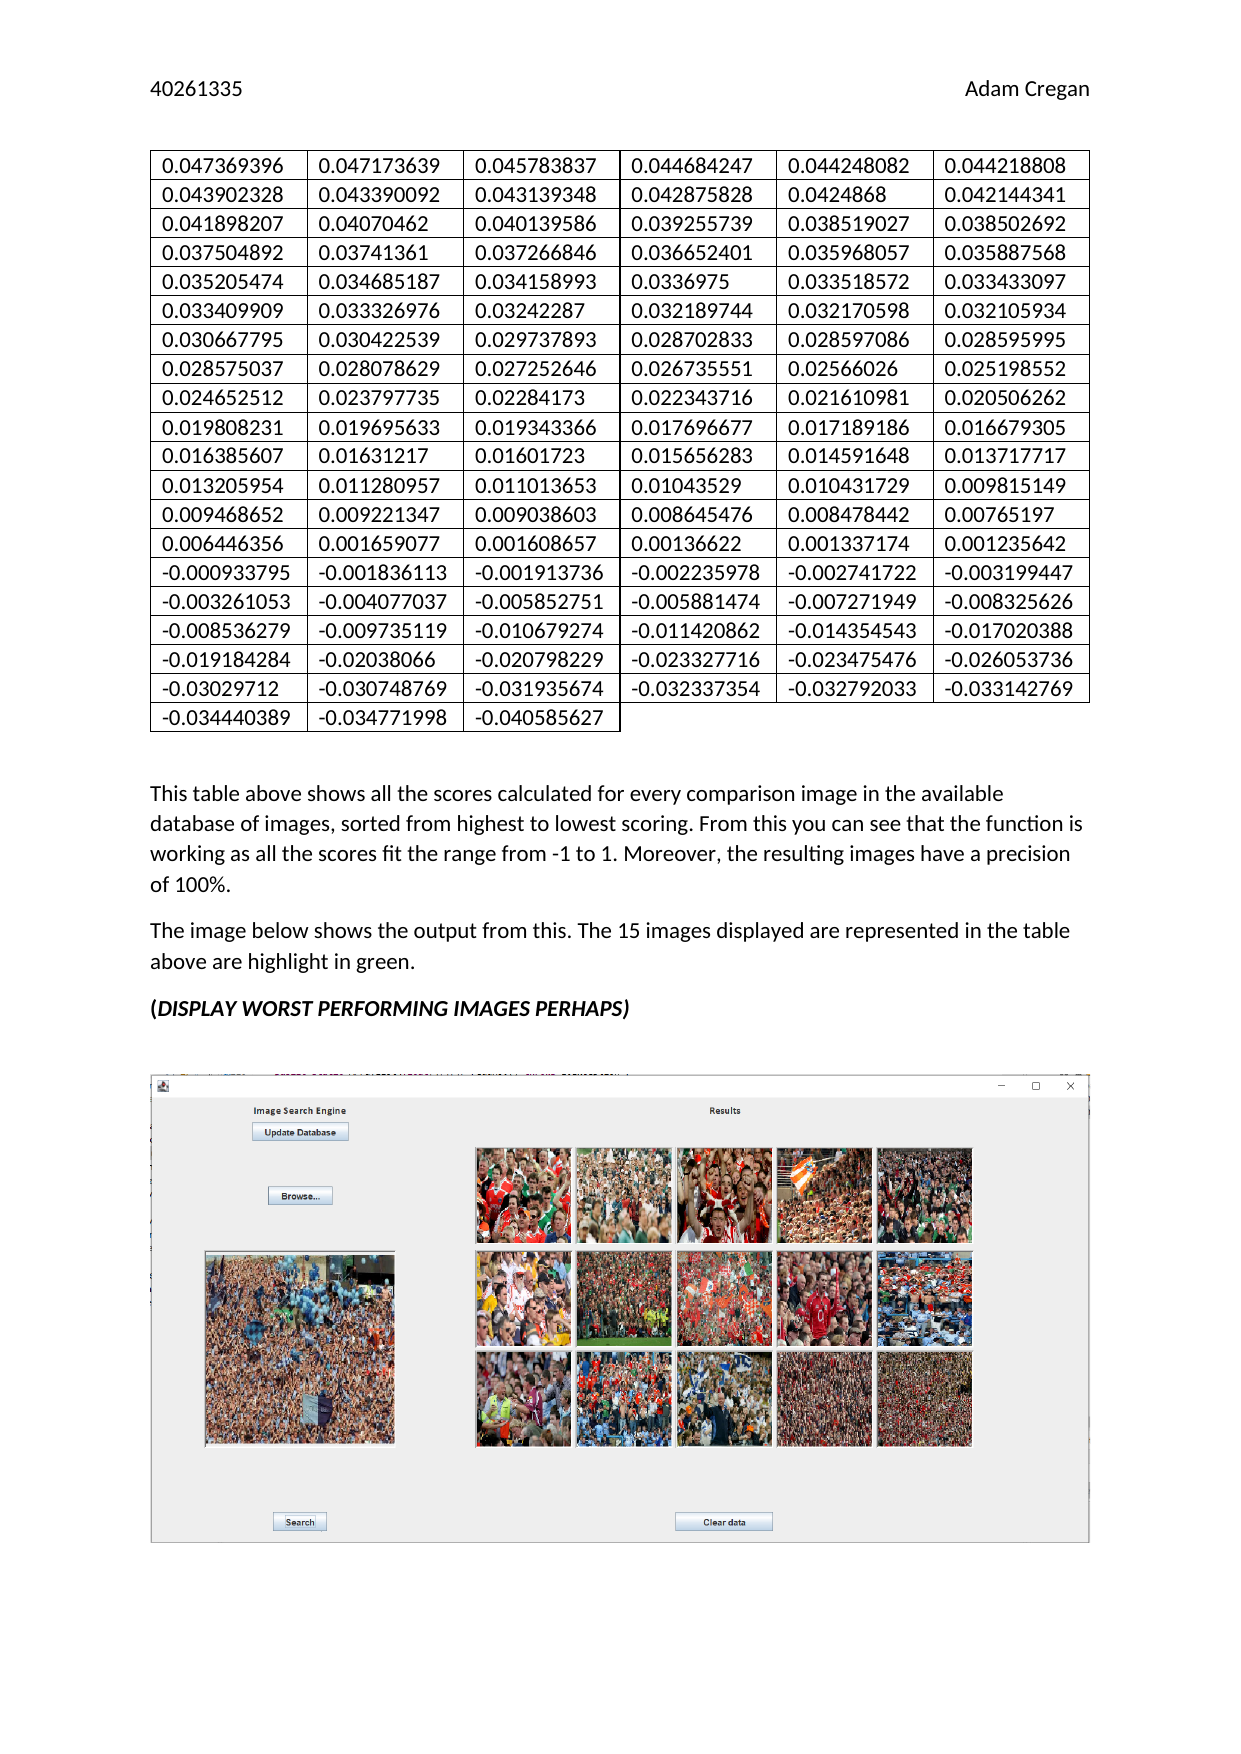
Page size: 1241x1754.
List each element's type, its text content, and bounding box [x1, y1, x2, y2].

table_cell -0.009735119 [308, 616, 463, 644]
table_cell 0.001608657 [464, 529, 619, 557]
table_cell 0.036652401 [621, 238, 776, 266]
table_cell 0.030422539 [308, 325, 463, 353]
text The image below shows the output from this. The 15 images displayed are represented in the table above are highlight in green. [150, 917, 1090, 975]
table_cell -0.02038066 [308, 645, 463, 673]
table_cell -0.034440389 [151, 703, 307, 731]
table_cell 0.019695633 [308, 413, 463, 441]
table_cell 0.008478442 [777, 500, 933, 528]
table_cell -0.011420862 [621, 616, 776, 644]
table_cell 0.001659077 [308, 529, 463, 557]
table_cell 0.033326976 [308, 296, 463, 324]
table_cell 0.044684247 [621, 151, 776, 179]
table_cell 0.024652512 [151, 384, 307, 412]
table_cell 0.014591648 [777, 442, 933, 470]
table_cell 0.001235642 [934, 529, 1089, 557]
table_cell 0.04070462 [308, 209, 463, 237]
table_cell 0.025198552 [934, 355, 1089, 382]
table_cell 0.034685187 [308, 267, 463, 295]
table_cell -0.017020388 [934, 616, 1089, 644]
table_cell 0.011280957 [308, 471, 463, 499]
table_cell -0.034771998 [308, 703, 463, 731]
table_cell 0.016385607 [151, 442, 307, 470]
table_cell 0.033433097 [934, 267, 1089, 295]
table_cell 0.015656283 [621, 442, 776, 470]
table_cell 0.037266846 [464, 238, 619, 266]
table_cell 0.009221347 [308, 500, 463, 528]
table_cell 0.03242287 [464, 296, 619, 324]
table_cell 0.020506262 [934, 384, 1089, 412]
table_cell -0.014354543 [777, 616, 933, 644]
table_cell 0.010431729 [777, 471, 933, 499]
table_cell 0.040139586 [464, 209, 619, 237]
table_cell -0.007271949 [777, 587, 933, 615]
table_cell 0.02566026 [777, 355, 933, 382]
table_cell 0.033409909 [151, 296, 307, 324]
table_cell 0.035205474 [151, 267, 307, 295]
table_cell 0.0424868 [777, 180, 933, 208]
table_cell 0.042144341 [934, 180, 1089, 208]
table_cell 0.023797735 [308, 384, 463, 412]
table_cell 0.006446356 [151, 529, 307, 557]
table_cell 0.038519027 [777, 209, 933, 237]
table_cell 0.032105934 [934, 296, 1089, 324]
table_cell 0.028702833 [621, 325, 776, 353]
table_cell 0.009038603 [464, 500, 619, 528]
table_cell 0.03741361 [308, 238, 463, 266]
table_cell 0.042875828 [621, 180, 776, 208]
table_cell 0.00136622 [621, 529, 776, 557]
table_cell 0.035968057 [777, 238, 933, 266]
picture [150, 1074, 1091, 1543]
table_cell -0.008325626 [934, 587, 1089, 615]
table_cell 0.009815149 [934, 471, 1089, 499]
table_cell -0.008536279 [151, 616, 307, 644]
table_cell 0.045783837 [464, 151, 619, 179]
table_cell 0.01631217 [308, 442, 463, 470]
table_cell 0.037504892 [151, 238, 307, 266]
table_cell 0.017696677 [621, 413, 776, 441]
table_cell 0.017189186 [777, 413, 933, 441]
table_cell -0.002235978 [621, 558, 776, 586]
table_cell -0.023475476 [777, 645, 933, 673]
table_cell -0.020798229 [464, 645, 619, 673]
table_cell -0.031935674 [464, 674, 619, 702]
table_cell -0.003199447 [934, 558, 1089, 586]
table_cell -0.030748769 [308, 674, 463, 702]
table_cell 0.044248082 [777, 151, 933, 179]
table_cell 0.008645476 [621, 500, 776, 528]
table_cell 0.047173639 [308, 151, 463, 179]
table_cell 0.027252646 [464, 355, 619, 382]
table_cell 0.039255739 [621, 209, 776, 237]
text This table above shows all the scores calculated for every comparison image in the available database of images, sorted from highest to lowest scoring. From this you can see that the function is working as all the scores fit the range from -1 to 1. Moreover, the resulting images have a precision of 100%. [150, 779, 1090, 898]
table_cell 0.01601723 [464, 442, 619, 470]
table_cell 0.029737893 [464, 325, 619, 353]
table_cell -0.033142769 [934, 674, 1089, 702]
table_cell 0.033518572 [777, 267, 933, 295]
table_cell -0.032792033 [777, 674, 933, 702]
table_cell 0.032170598 [777, 296, 933, 324]
table_cell 0.034158993 [464, 267, 619, 295]
table_cell 0.035887568 [934, 238, 1089, 266]
table_cell 0.001337174 [777, 529, 933, 557]
table_cell -0.032337354 [621, 674, 776, 702]
table_cell -0.001913736 [464, 558, 619, 586]
table_cell 0.022343716 [621, 384, 776, 412]
table_cell 0.041898207 [151, 209, 307, 237]
table_cell 0.00765197 [934, 500, 1089, 528]
table_cell 0.01043529 [621, 471, 776, 499]
table_cell 0.043390092 [308, 180, 463, 208]
text (DISPLAY WORST PERFORMING IMAGES PERHAPS) [150, 994, 1090, 1022]
table_cell -0.010679274 [464, 616, 619, 644]
table_cell -0.040585627 [464, 703, 619, 731]
table_cell -0.003261053 [151, 587, 307, 615]
table_cell -0.000933795 [151, 558, 307, 586]
table_cell -0.03029712 [151, 674, 307, 702]
table_cell 0.02284173 [464, 384, 619, 412]
table_cell 0.044218808 [934, 151, 1089, 179]
table_cell 0.032189744 [621, 296, 776, 324]
table_cell -0.026053736 [934, 645, 1089, 673]
table_cell -0.004077037 [308, 587, 463, 615]
table_cell 0.009468652 [151, 500, 307, 528]
table_cell 0.011013653 [464, 471, 619, 499]
table_cell -0.001836113 [308, 558, 463, 586]
table_cell 0.043139348 [464, 180, 619, 208]
table_cell 0.0336975 [621, 267, 776, 295]
table_cell -0.019184284 [151, 645, 307, 673]
table_cell 0.043902328 [151, 180, 307, 208]
table_cell 0.013717717 [934, 442, 1089, 470]
table_cell 0.028597086 [777, 325, 933, 353]
table_cell -0.002741722 [777, 558, 933, 586]
table_cell 0.030667795 [151, 325, 307, 353]
table_cell 0.028595995 [934, 325, 1089, 353]
table_cell -0.005852751 [464, 587, 619, 615]
table_cell -0.005881474 [621, 587, 776, 615]
table_cell 0.026735551 [621, 355, 776, 382]
table_cell 0.047369396 [151, 151, 307, 179]
table_cell 0.021610981 [777, 384, 933, 412]
table_cell 0.013205954 [151, 471, 307, 499]
table_cell -0.023327716 [621, 645, 776, 673]
table_cell 0.028078629 [308, 355, 463, 382]
table_cell 0.019808231 [151, 413, 307, 441]
table_cell 0.028575037 [151, 355, 307, 382]
table_cell 0.019343366 [464, 413, 619, 441]
table_cell 0.016679305 [934, 413, 1089, 441]
table_cell 0.038502692 [934, 209, 1089, 237]
